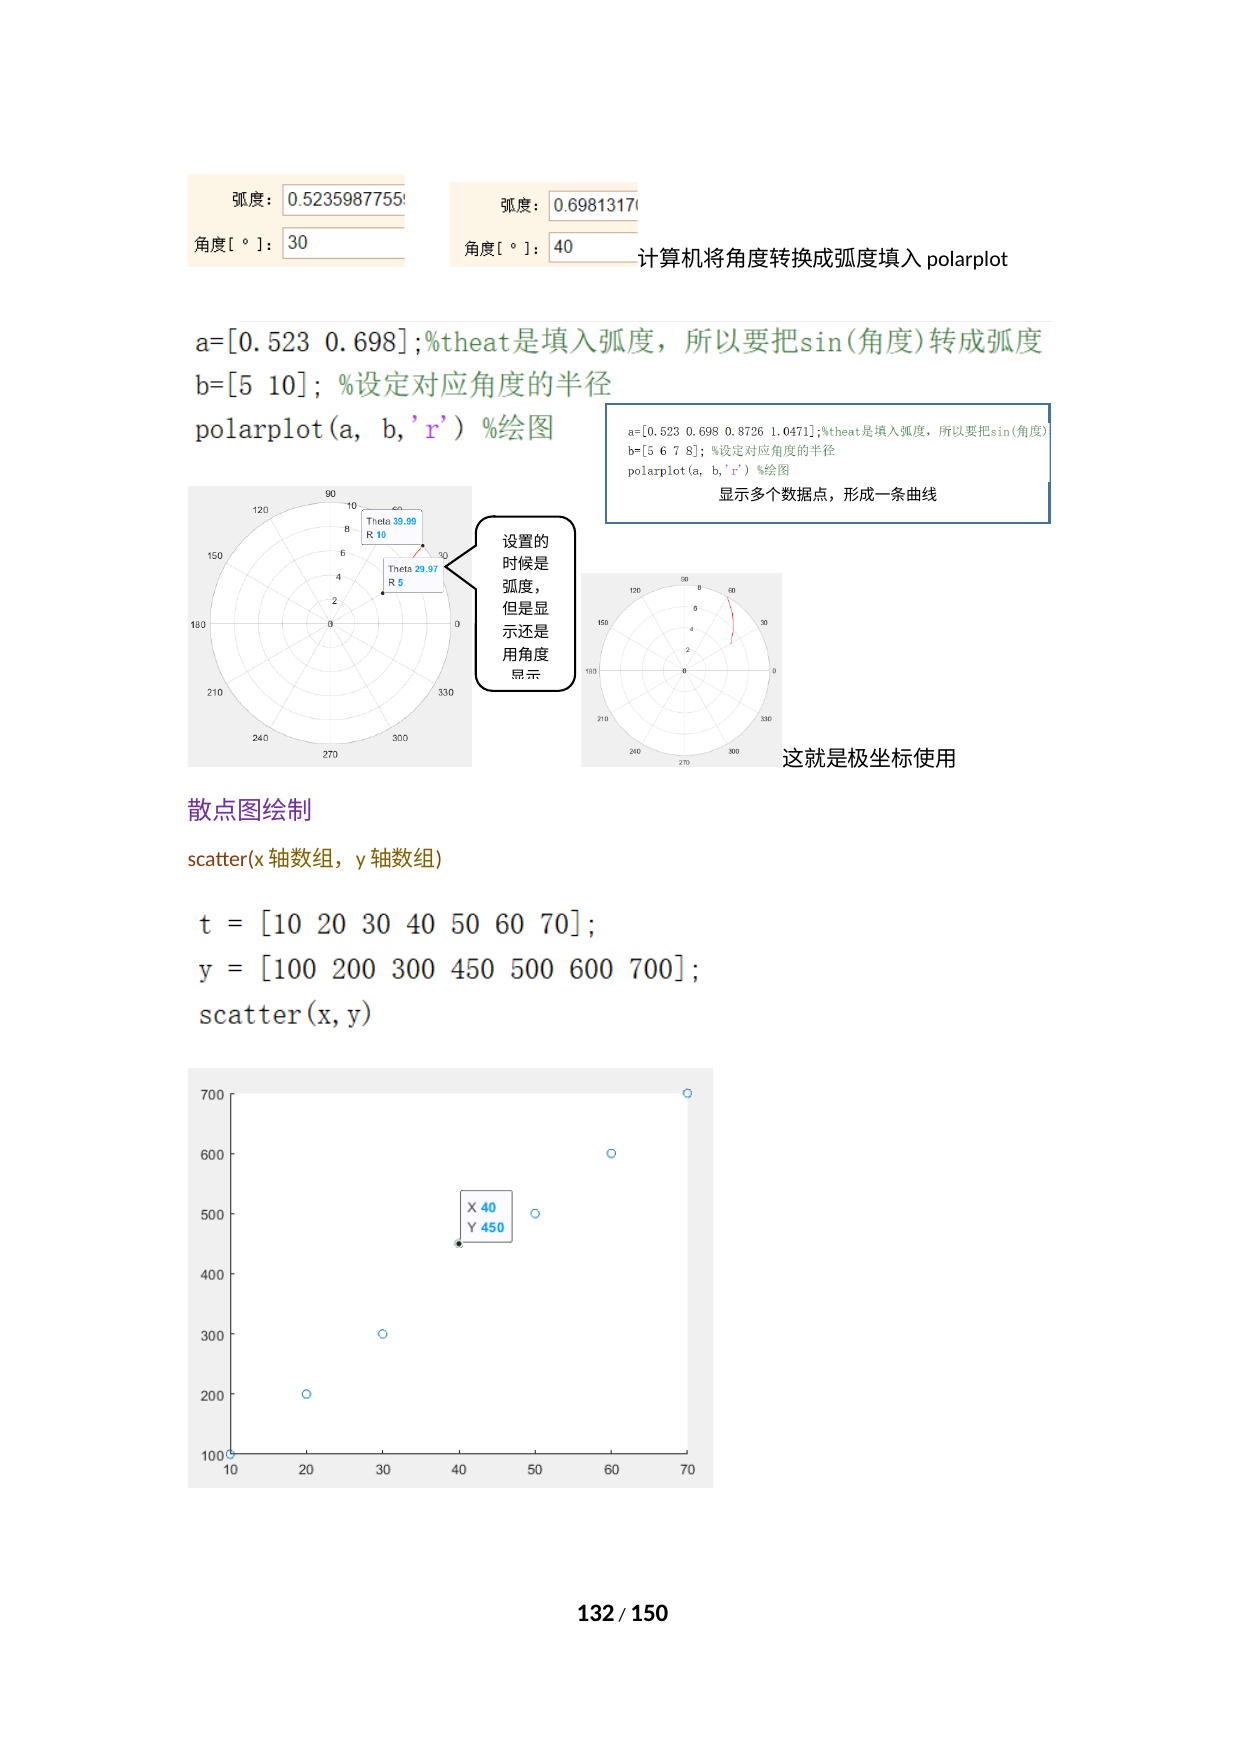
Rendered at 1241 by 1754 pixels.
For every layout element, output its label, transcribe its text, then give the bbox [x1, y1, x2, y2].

picture [449, 551, 472, 584]
picture [581, 573, 783, 767]
picture [187, 906, 718, 1050]
text scatter(x轴数组，y轴数组) [187, 841, 1053, 873]
picture [187, 174, 405, 267]
picture [187, 486, 472, 767]
text 散点图绘制 [187, 776, 1053, 841]
picture [187, 1068, 714, 1488]
picture [187, 321, 1053, 461]
picture [607, 405, 1050, 482]
picture [450, 182, 638, 267]
